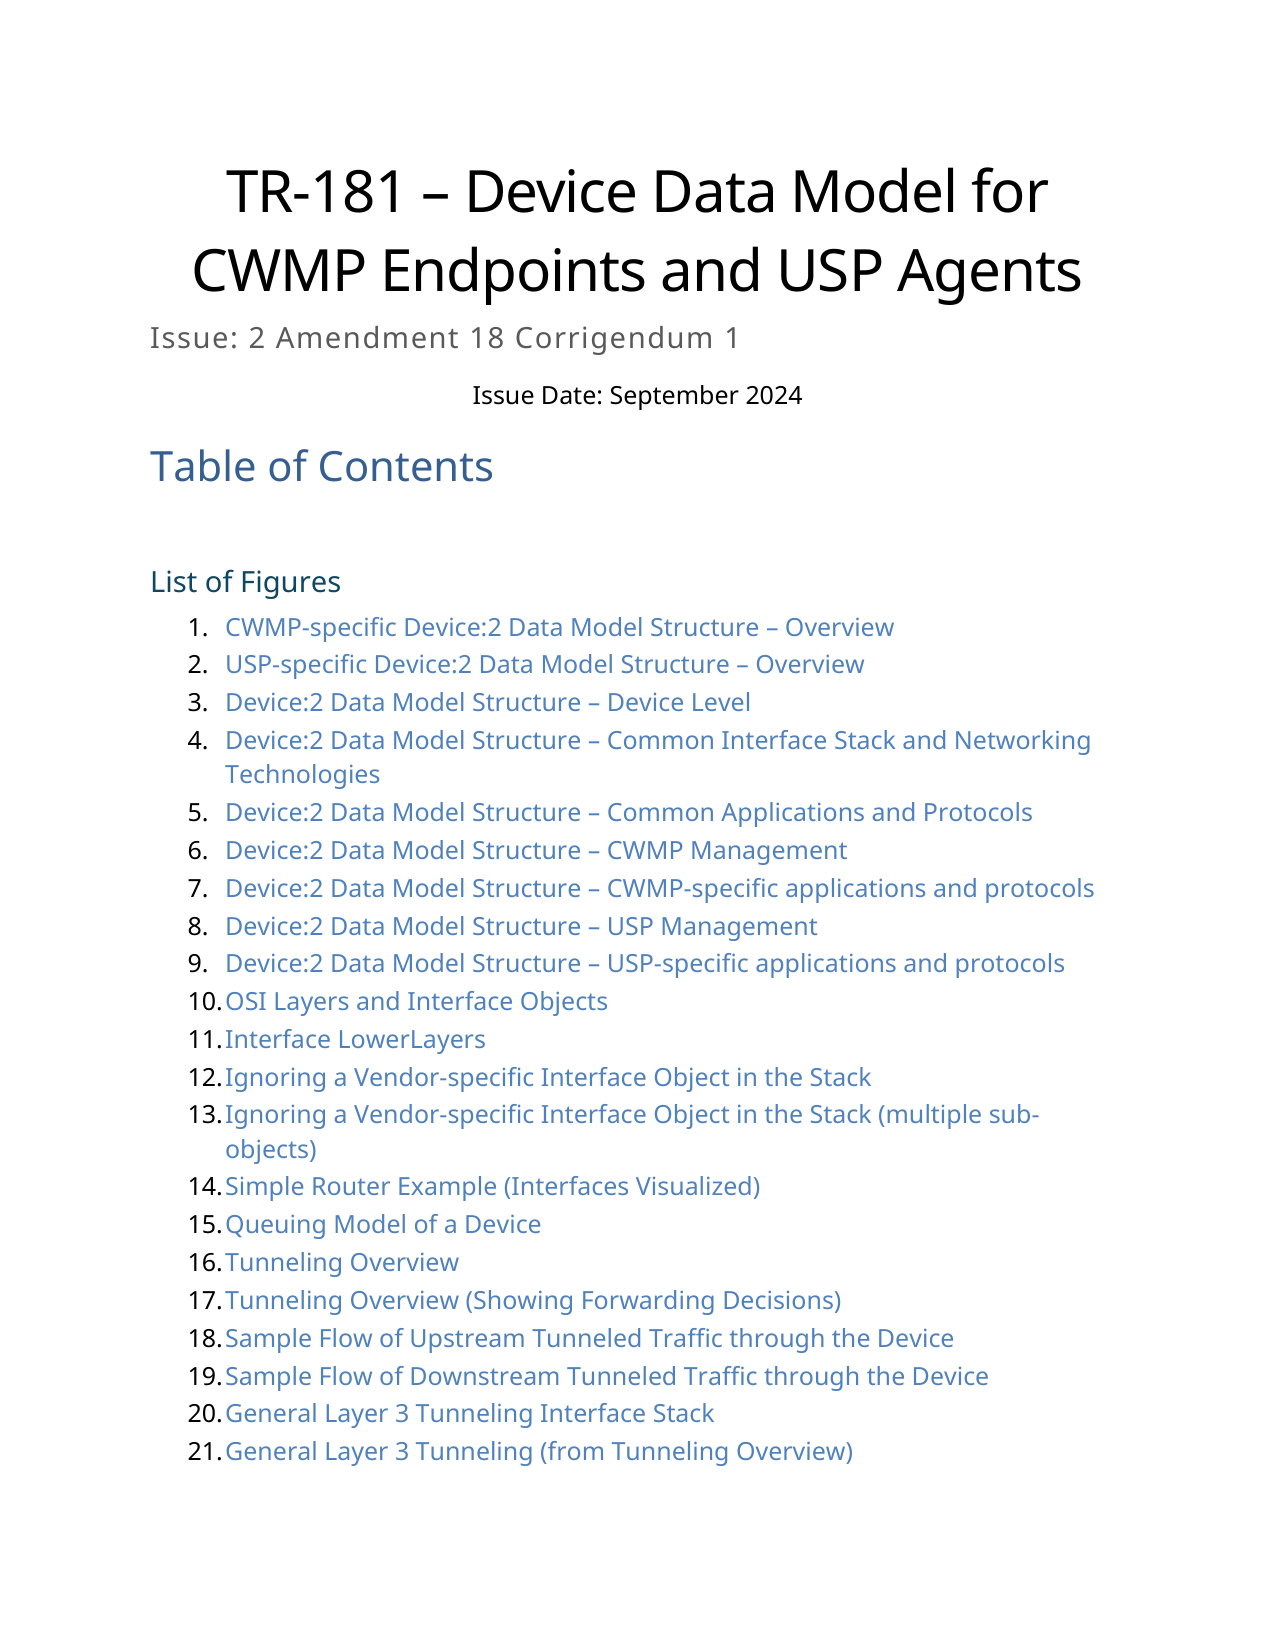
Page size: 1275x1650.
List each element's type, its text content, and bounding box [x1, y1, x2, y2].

list Device:2 Data Model Structure – Common Interface Stack and Networking Technologies [187, 723, 1125, 791]
list Tunneling Overview [187, 1245, 1125, 1279]
list General Layer 3 Tunneling Interface Stack [187, 1396, 1125, 1430]
text Issue Date: September 2024 [150, 378, 1125, 412]
list Simple Router Example (Interfaces Visualized) [187, 1169, 1125, 1203]
list Device:2 Data Model Structure – CWMP-specific applications and protocols [187, 870, 1125, 904]
subtitle Issue: 2 Amendment 18 Corrigendum 1 [150, 317, 1125, 357]
list General Layer 3 Tunneling (from Tunneling Overview) [187, 1434, 1125, 1468]
subtitle List of Figures [150, 561, 1125, 601]
list Device:2 Data Model Structure – USP Management [187, 908, 1125, 942]
list Sample Flow of Upstream Tunneled Traffic through the Device [187, 1320, 1125, 1354]
list Device:2 Data Model Structure – Common Applications and Protocols [187, 795, 1125, 829]
list Device:2 Data Model Structure – Device Level [187, 685, 1125, 719]
list Tunneling Overview (Showing Forwarding Decisions) [187, 1282, 1125, 1317]
list Ignoring a Vendor-specific Interface Object in the Stack [187, 1059, 1125, 1093]
list Sample Flow of Downstream Tunneled Traffic through the Device [187, 1358, 1125, 1392]
list Device:2 Data Model Structure – CWMP Management [187, 832, 1125, 867]
list Ignoring a Vendor-specific Interface Object in the Stack (multiple sub-objects) [187, 1097, 1125, 1165]
list Interface LowerLayers [187, 1022, 1125, 1056]
list OSI Layers and Interface Objects [187, 984, 1125, 1018]
title TR-181 – Device Data Model for CWMP Endpoints and USP Agents [150, 150, 1125, 309]
list USP-specific Device:2 Data Model Structure – Overview [187, 647, 1125, 681]
list Queuing Model of a Device [187, 1207, 1125, 1241]
list Device:2 Data Model Structure – USP-specific applications and protocols [187, 946, 1125, 980]
list CWMP-specific Device:2 Data Model Structure – Overview [187, 609, 1125, 643]
